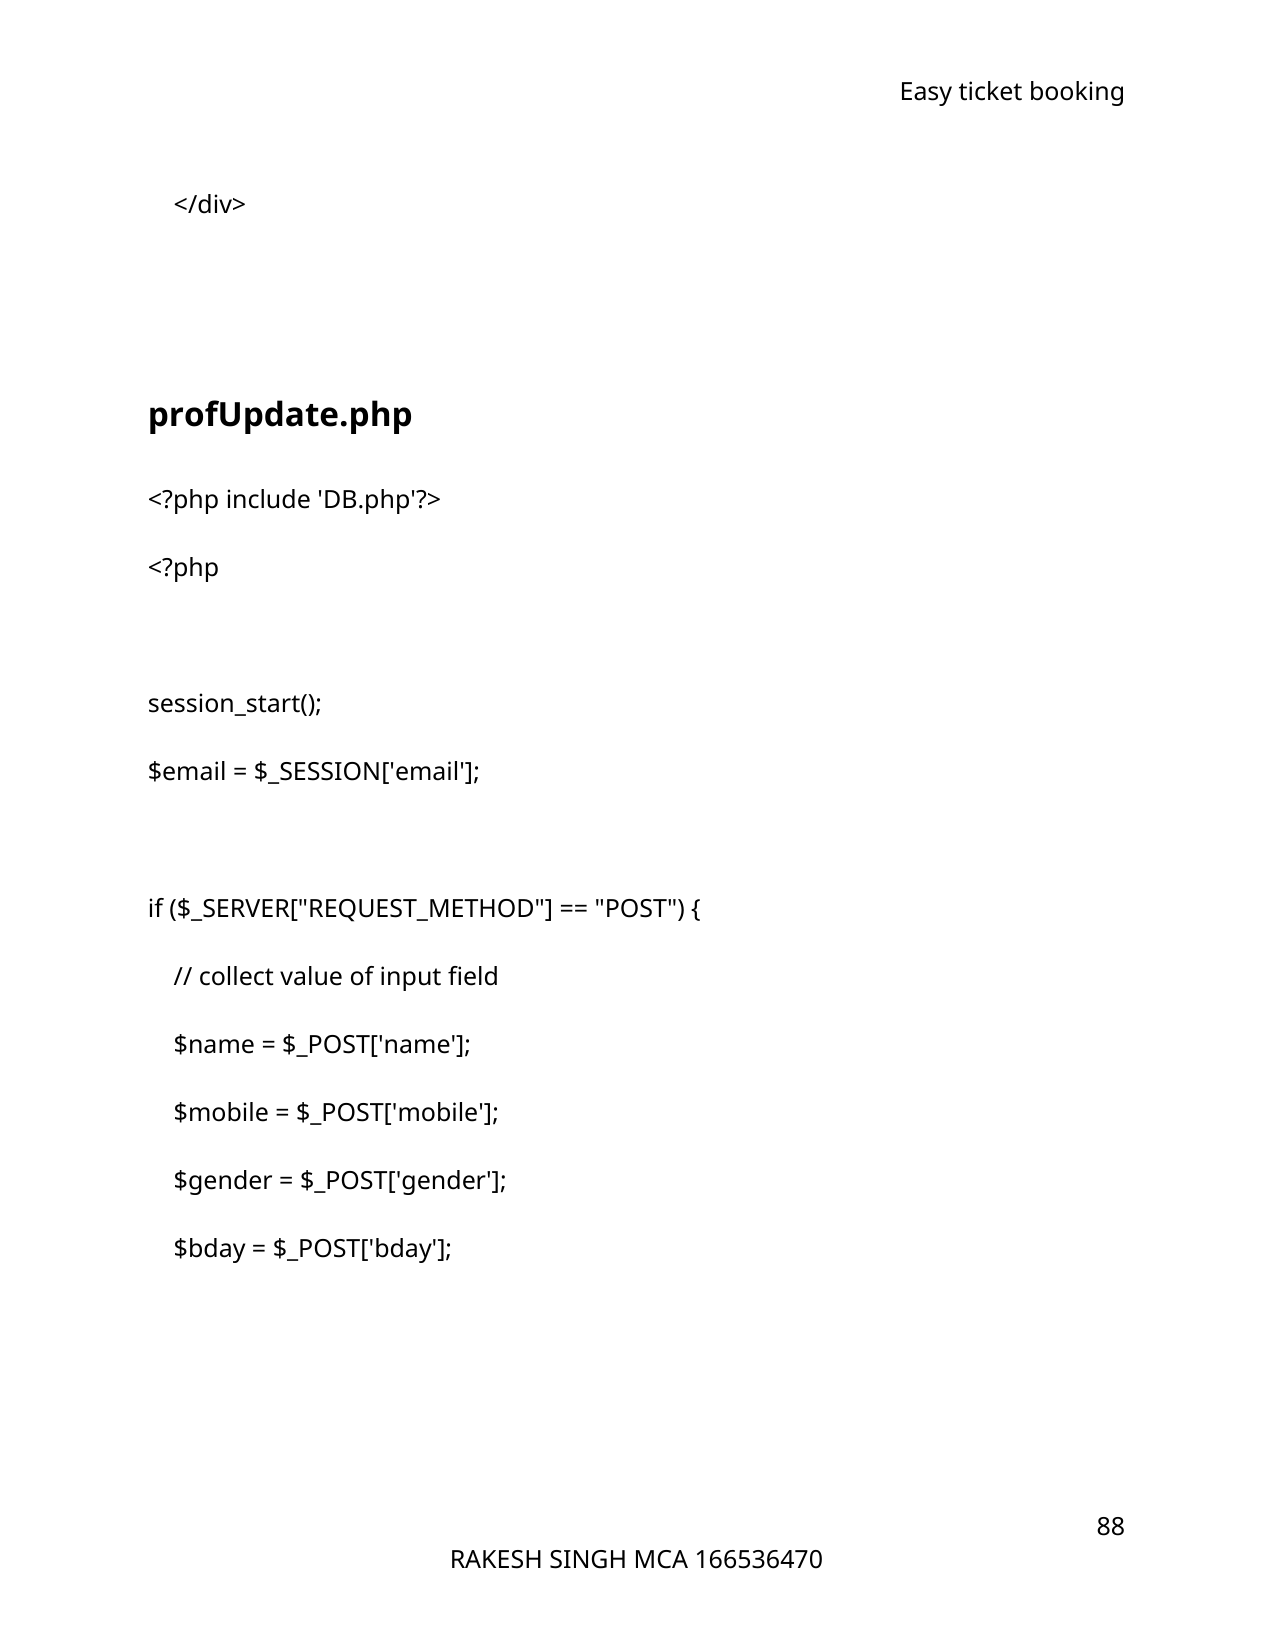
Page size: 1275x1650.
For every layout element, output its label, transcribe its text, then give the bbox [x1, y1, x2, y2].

text $bday = $_POST['bday']; [148, 1231, 1125, 1265]
text <?php [148, 549, 1125, 584]
text if ($_SERVER["REQUEST_METHOD"] == "POST") { [148, 890, 1125, 924]
text $mobile = $_POST['mobile']; [148, 1094, 1125, 1129]
text $gender = $_POST['gender']; [148, 1163, 1125, 1197]
text profUpdate.php [148, 391, 1125, 436]
text // collect value of input field [148, 958, 1125, 992]
text $email = $_SESSION['email']; [148, 754, 1125, 788]
text session_start(); [148, 686, 1125, 720]
text $name = $_POST['name']; [148, 1026, 1125, 1061]
text <?php include 'DB.php'?> [148, 481, 1125, 516]
text </div> [148, 186, 1125, 220]
